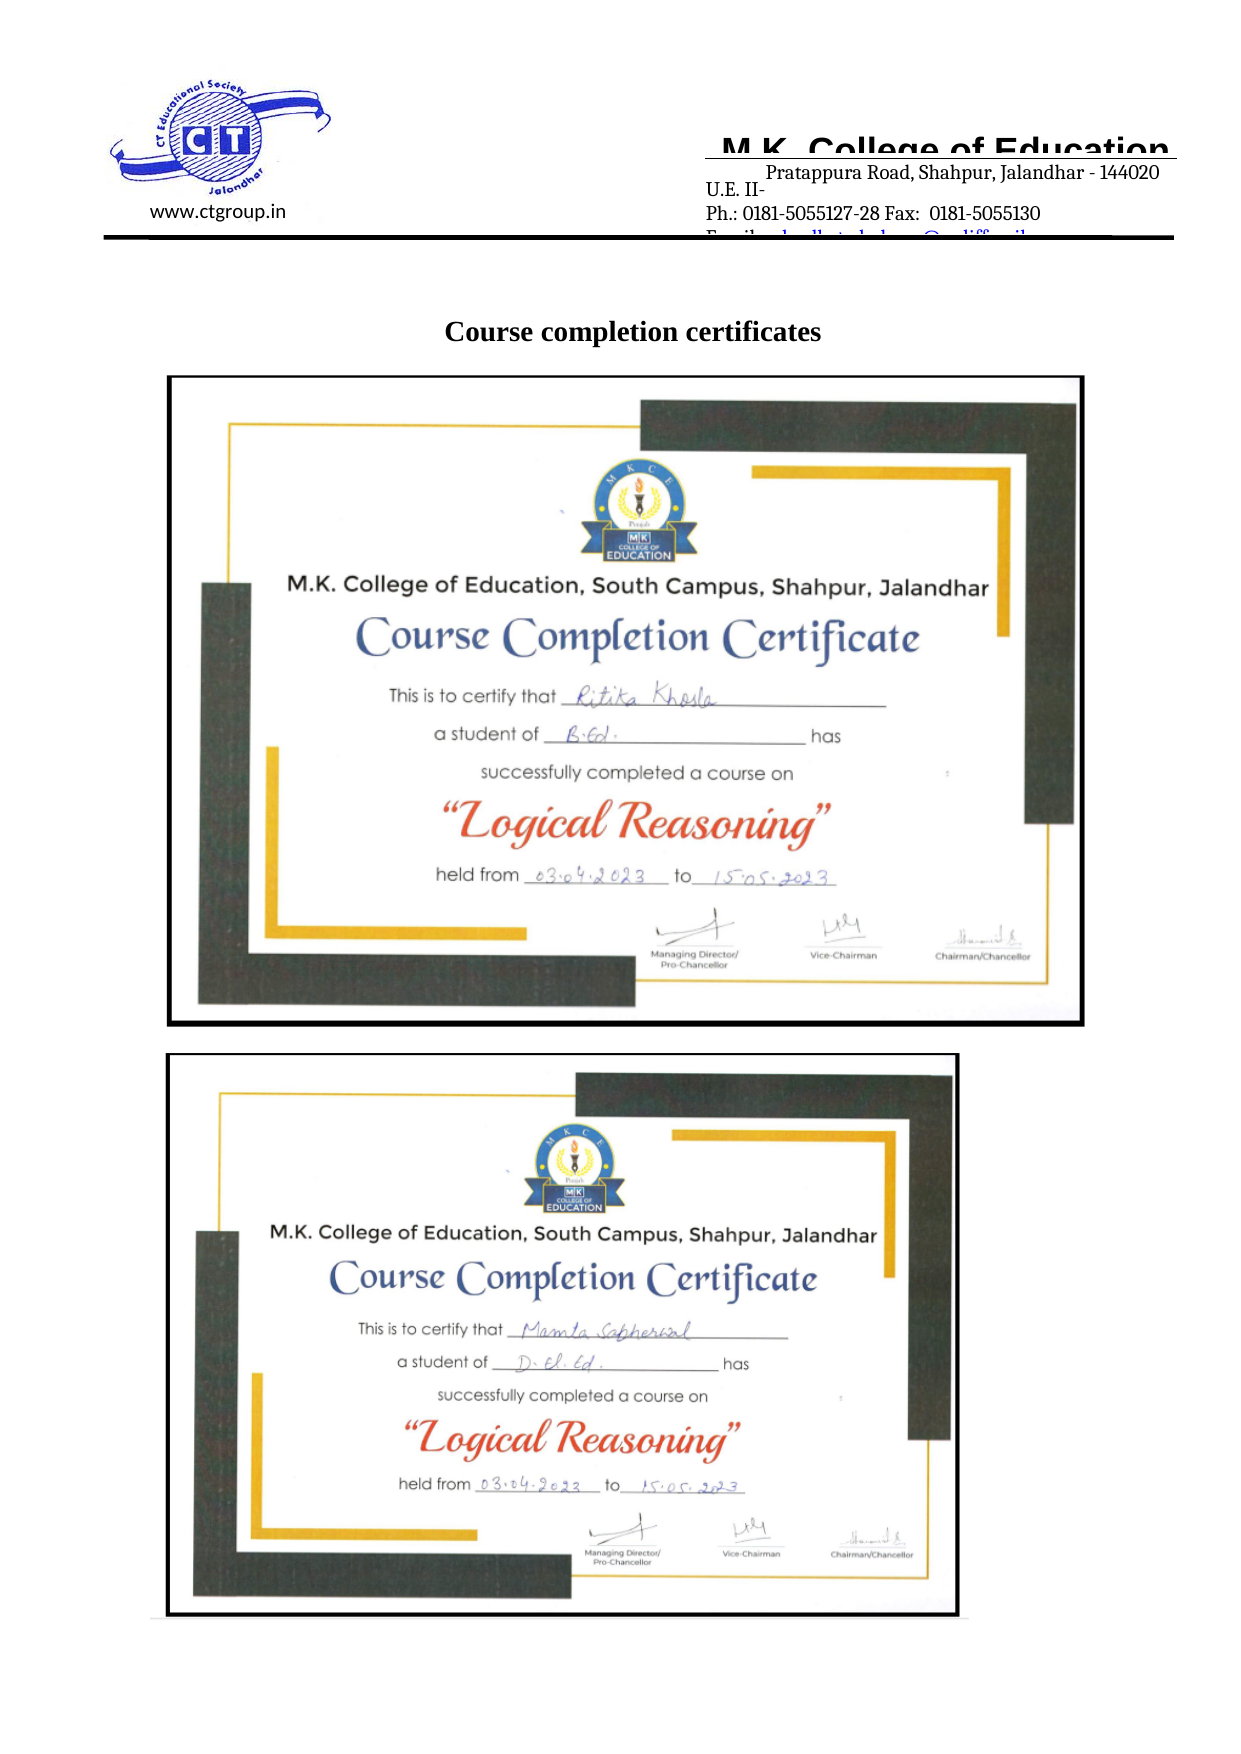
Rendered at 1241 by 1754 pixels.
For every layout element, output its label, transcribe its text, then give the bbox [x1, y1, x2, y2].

text Course completion certificates [150, 314, 1116, 348]
picture [106, 65, 339, 231]
picture [150, 373, 1087, 1028]
picture [150, 1052, 969, 1622]
